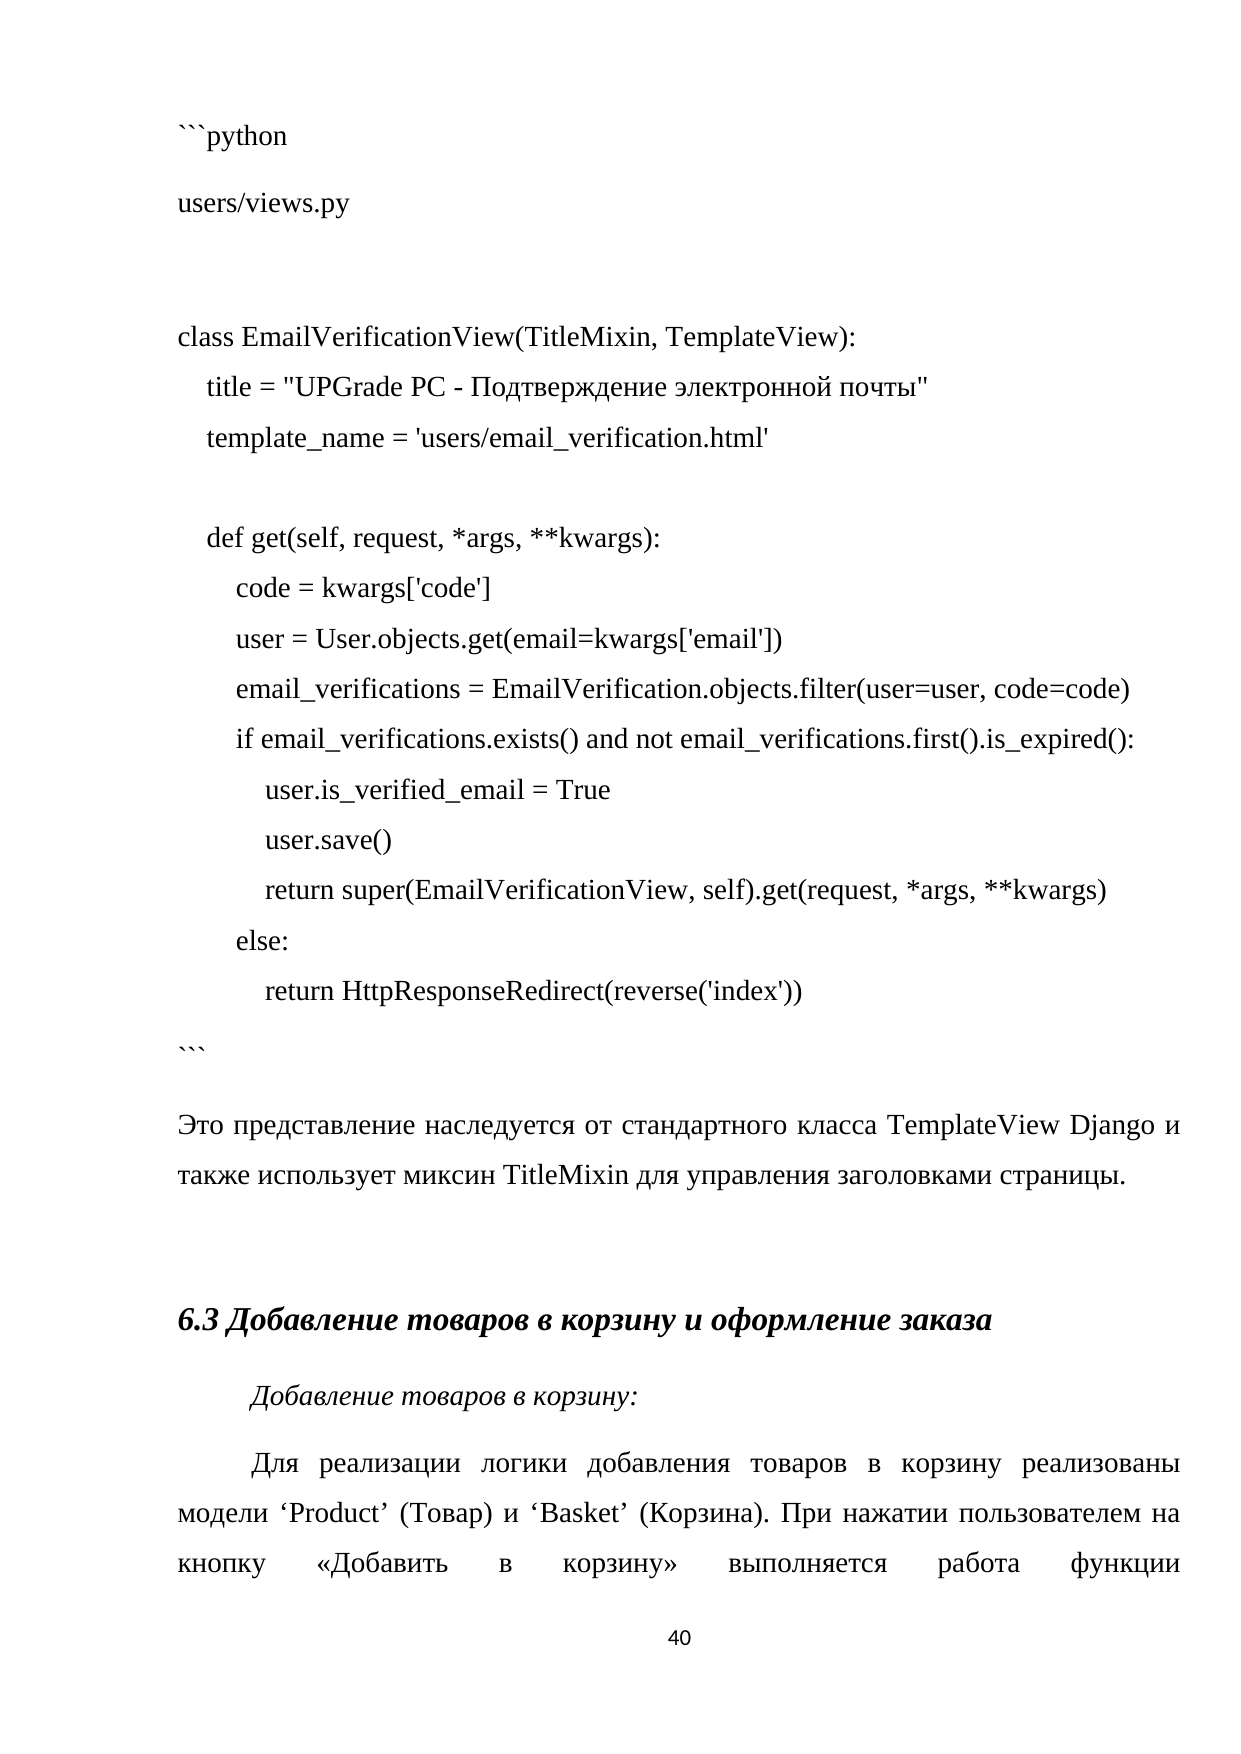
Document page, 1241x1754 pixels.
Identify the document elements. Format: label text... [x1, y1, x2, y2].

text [177, 1445, 1181, 1579]
text ``` [177, 1040, 1181, 1074]
text users/views.py [177, 185, 1181, 219]
text ```python [177, 118, 1181, 152]
text class EmailVerificationView(TitleMixin, TemplateView): title = "UPGrade PC - Подтверждение электронной почты" template_name = 'users/email_verification.html' def get(self, request, *args, **kwargs): code = kwargs['code'] user = User.objects.get(email=kwargs['email']) email_verifications = EmailVerification.objects.filter(user=user, code=code) if email_verifications.exists() and not email_verifications.first().is_expired(): user.is_verified_email = True user.save() return super(EmailVerificationView, self).get(request, *args, **kwargs) else: return HttpResponseRedirect(reverse('index')) [177, 319, 1181, 1007]
subtitle 6.3 Добавление товаров в корзину и оформление заказа [177, 1300, 1181, 1338]
text Добавление товаров в корзину: [177, 1378, 1181, 1412]
text Это представление наследуется от стандартного класса TemplateView Django и также использует миксин TitleMixin для управления заголовками страницы. [177, 1107, 1181, 1191]
